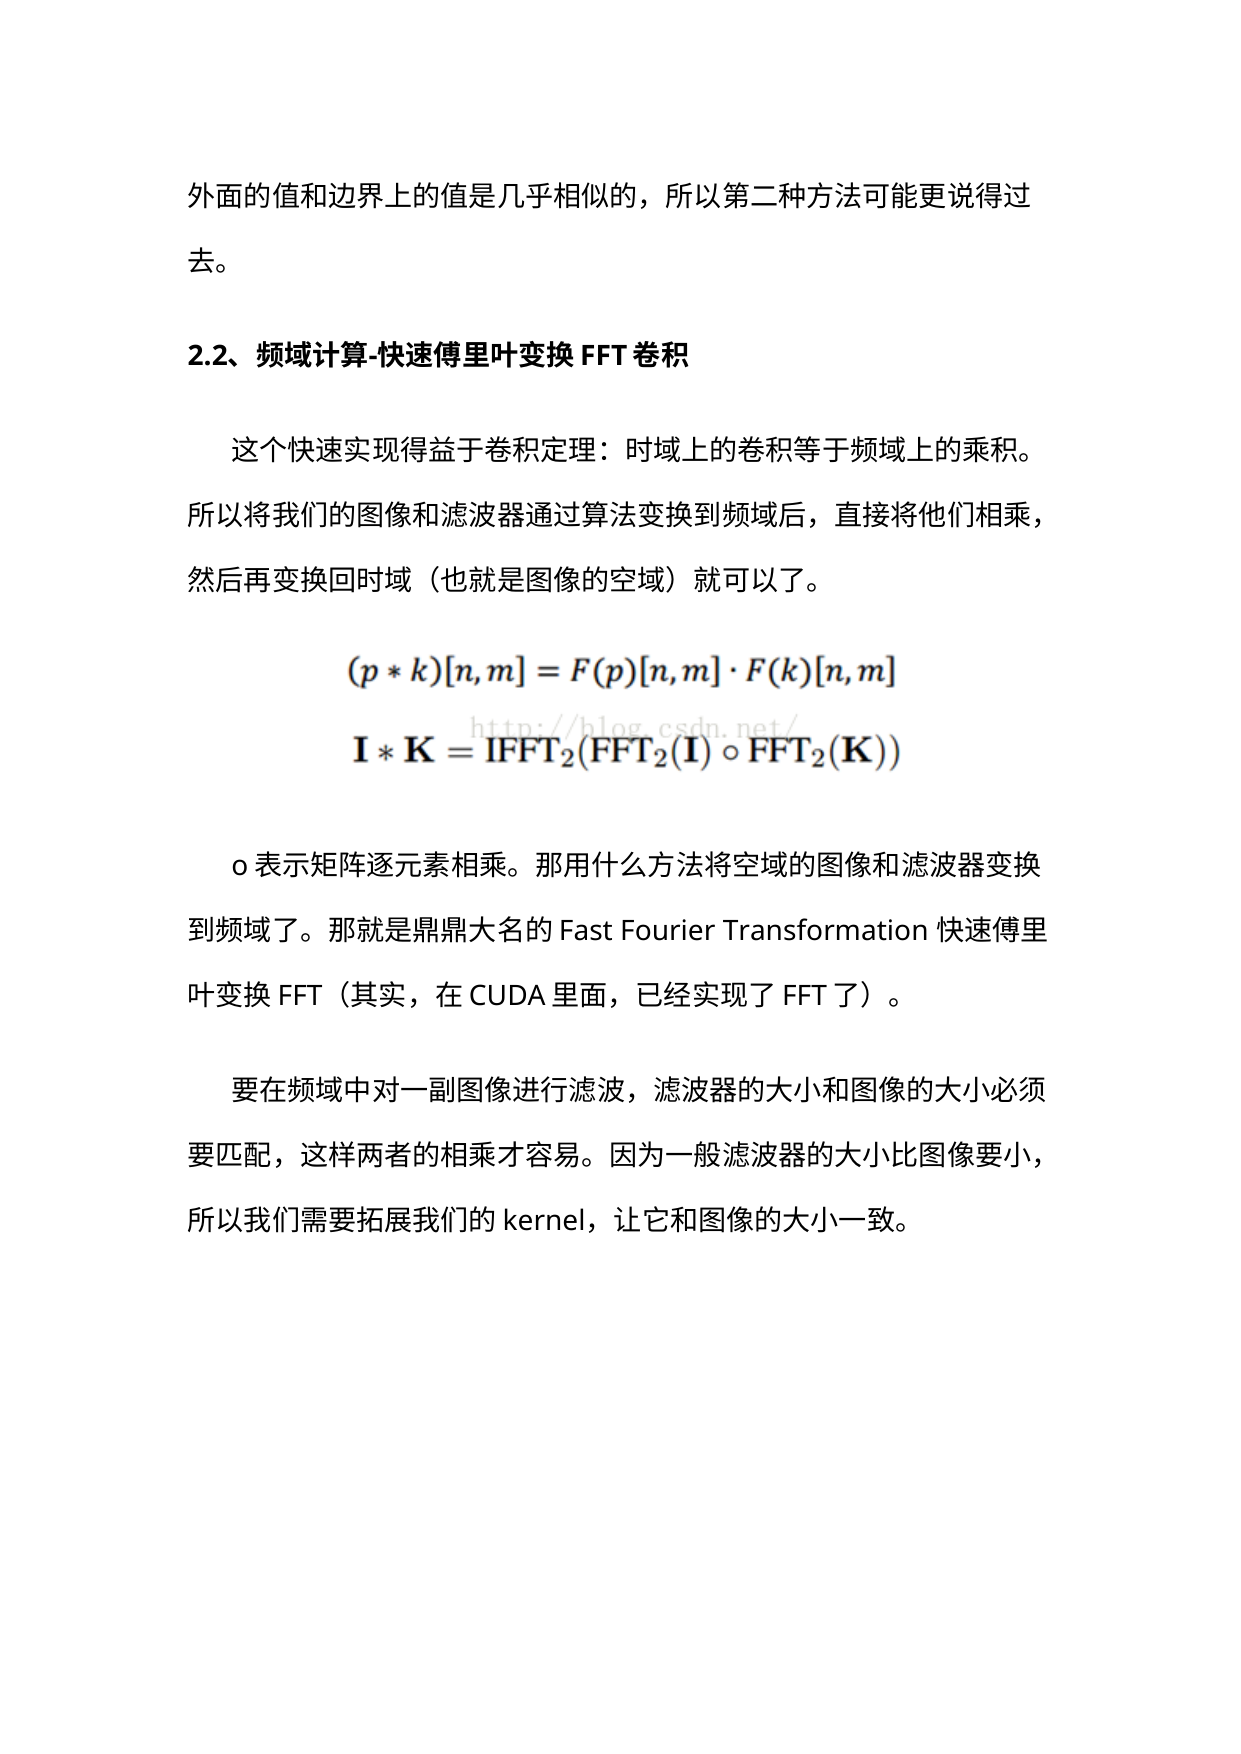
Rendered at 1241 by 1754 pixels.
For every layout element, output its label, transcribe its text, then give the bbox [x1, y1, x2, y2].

text 这个快速实现得益于卷积定理：时域上的卷积等于频域上的乘积。所以将我们的图像和滤波器通过算法变换到频域后，直接将他们相乘，然后再变换回时域（也就是图像的空域）就可以了。 [187, 415, 1053, 610]
text 2.2、频域计算-快速傅里叶变换FFT卷积 [187, 321, 1053, 386]
text o表示矩阵逐元素相乘。那用什么方法将空域的图像和滤波器变换到频域了。那就是鼎鼎大名的Fast Fourier Transformation 快速傅里叶变换FFT（其实，在CUDA里面，已经实现了FFT了）。 [187, 831, 1053, 1026]
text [187, 162, 1053, 292]
picture [326, 639, 915, 785]
text 要在频域中对一副图像进行滤波，滤波器的大小和图像的大小必须要匹配，这样两者的相乘才容易。因为一般滤波器的大小比图像要小，所以我们需要拓展我们的kernel，让它和图像的大小一致。 [187, 1055, 1053, 1250]
